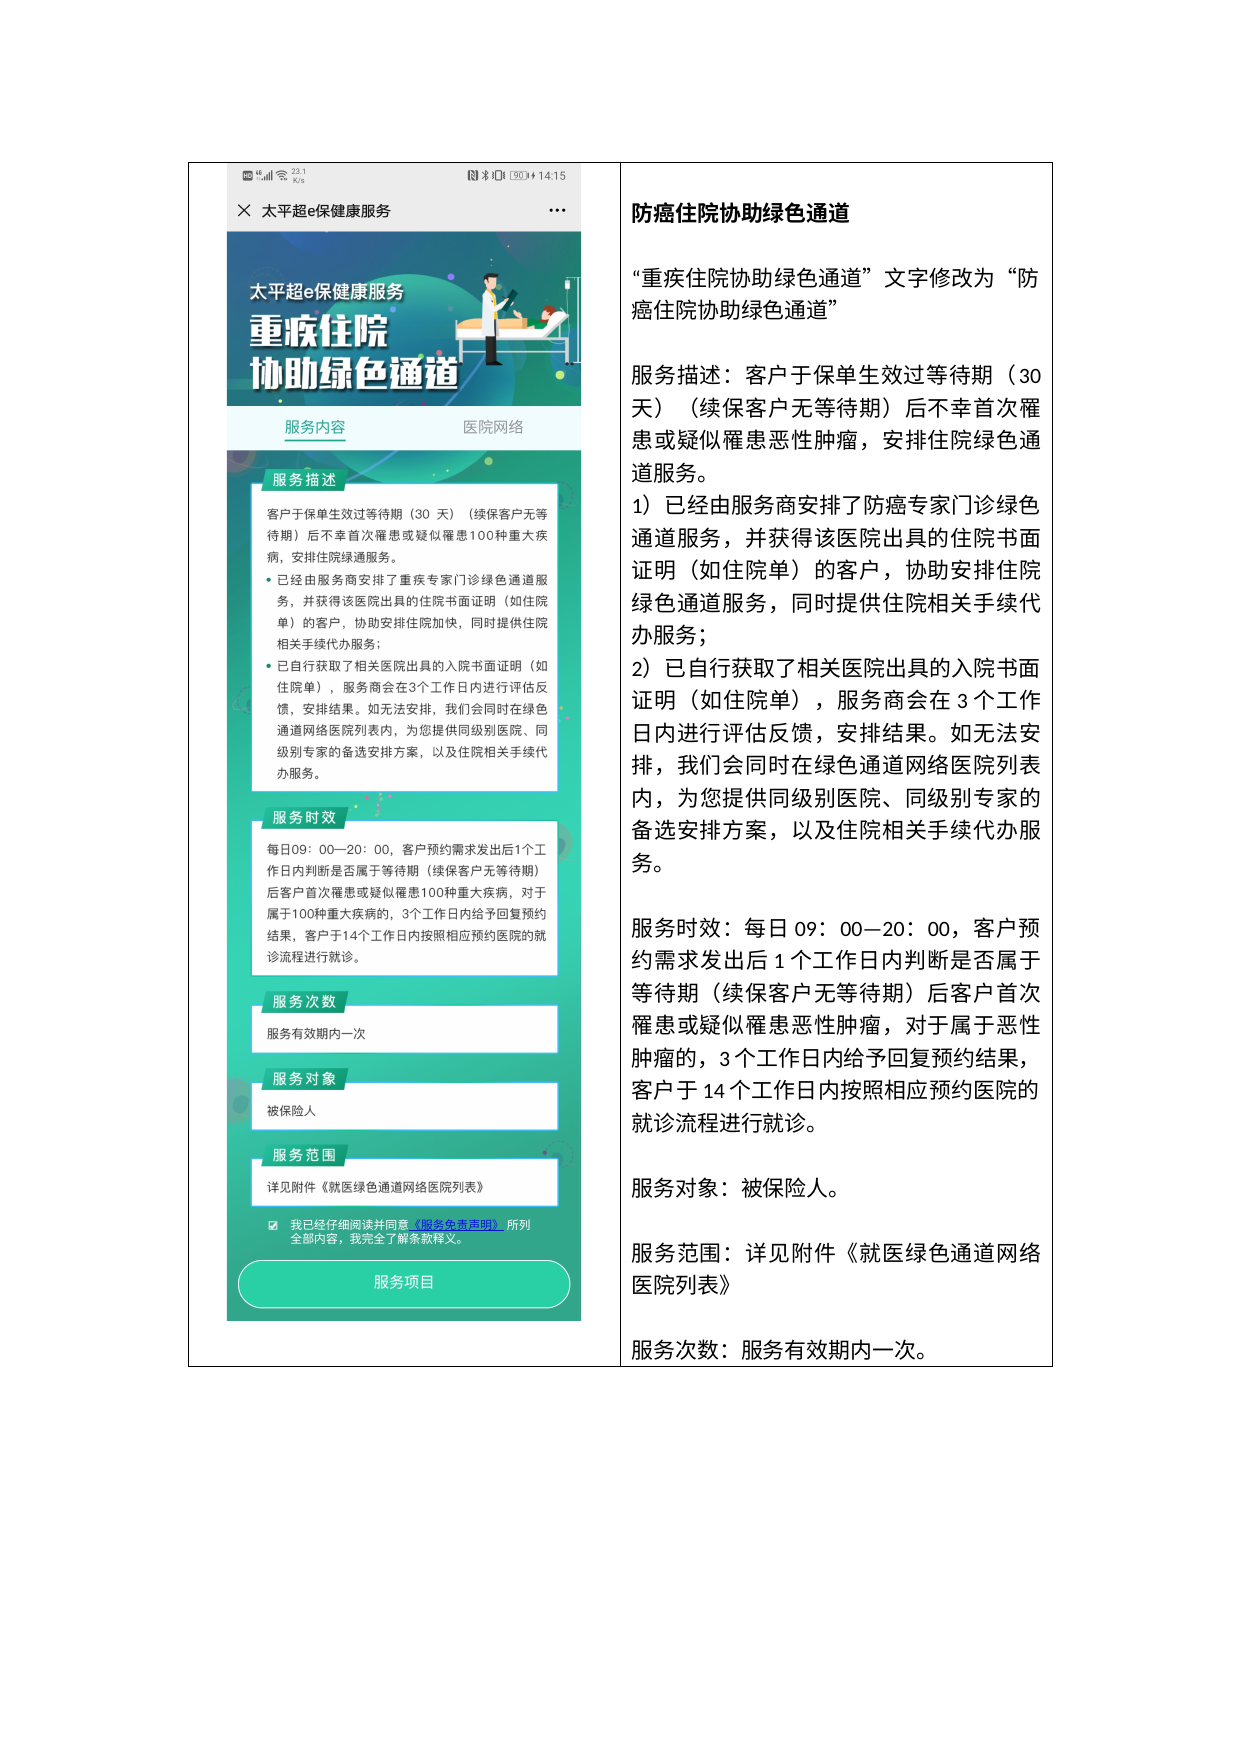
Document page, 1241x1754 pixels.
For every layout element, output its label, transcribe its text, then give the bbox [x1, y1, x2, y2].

table_cell [189, 163, 620, 1366]
picture [226, 163, 582, 1321]
table_cell 防癌住院协助绿色通道 “重疾住院协助绿色通道”文字修改为“防癌住院协助绿色通道” 服务描述：客户于保单生效过等待期（30 天）（续保客户无等待期）后不幸首次罹患或疑似罹患恶性肿瘤，安排住院绿色通道服务。 1）已经由服务商安排了防癌专家门诊绿色通道服务，并获得该医院出具的住院书面证明（如住院单）的客户，协助安排住院绿色通道服务，同时提供住院相关手续代办服务； 2）已自行获取了相关医院出具的入院书面证明（如住院单），服务商会在3个工作日内进行评估反馈，安排结果。如无法安排，我们会同时在绿色通道网络医院列表内，为您提供同级别医院、同级别专家的备选安排方案，以及住院相关手续代办服务。 服务时效：每日09：00—20：00，客户预约需求发出后1个工作日内判断是否属于等待期（续保客户无等待期）后客户首次罹患或疑似罹患恶性肿瘤，对于属于恶性肿瘤的，3个工作日内给予回复预约结果，客户于14个工作日内按照相应预约医院的就诊流程进行就诊。 服务对象：被保险人。 服务范围：详见附件《就医绿色通道网络医院列表》 服务次数：服务有效期内一次。 [621, 163, 1052, 1366]
